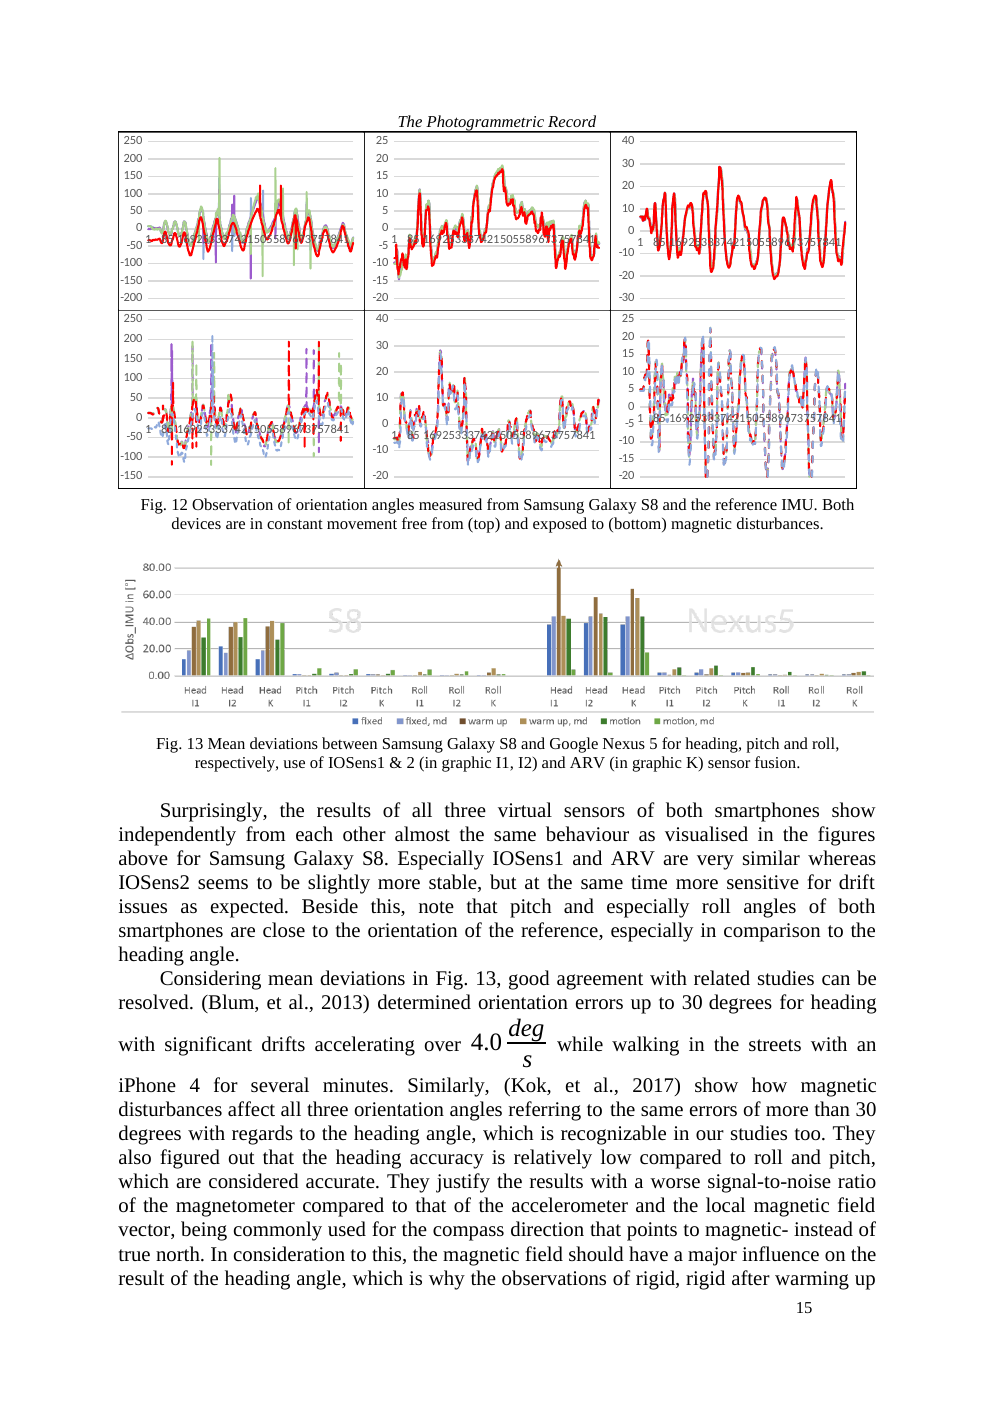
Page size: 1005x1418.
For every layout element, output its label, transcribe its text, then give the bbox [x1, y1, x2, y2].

text Fig. 12 Observation of orientation angles measured from Samsung Galaxy S8 and the reference IMU. Both devices are in constant movement free from (top) and exposed to (bottom) magnetic disturbances. [118, 495, 877, 533]
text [118, 966, 877, 1289]
text Surprisingly, the results of all three virtual sensors of both smartphones show independently from each other almost the same behaviour as visualised in the figures above for Samsung Galaxy S8. Especially IOSens1 and ARV are very similar whereas IOSens2 seems to be slightly more stable, but at the same time more sensitive for drift issues as expected. Beside this, note that pitch and especially roll angles of both smartphones are close to the orientation of the reference, especially in comparison to the heading angle. [118, 797, 877, 966]
text Fig. 13 Mean deviations between Samsung Galaxy S8 and Google Nexus 5 for heading, pitch and roll, respectively, use of IOSens1 & 2 (in graphic I1, I2) and ARV (in graphic K) sensor fusion. [118, 734, 877, 772]
picture [121, 558, 874, 728]
